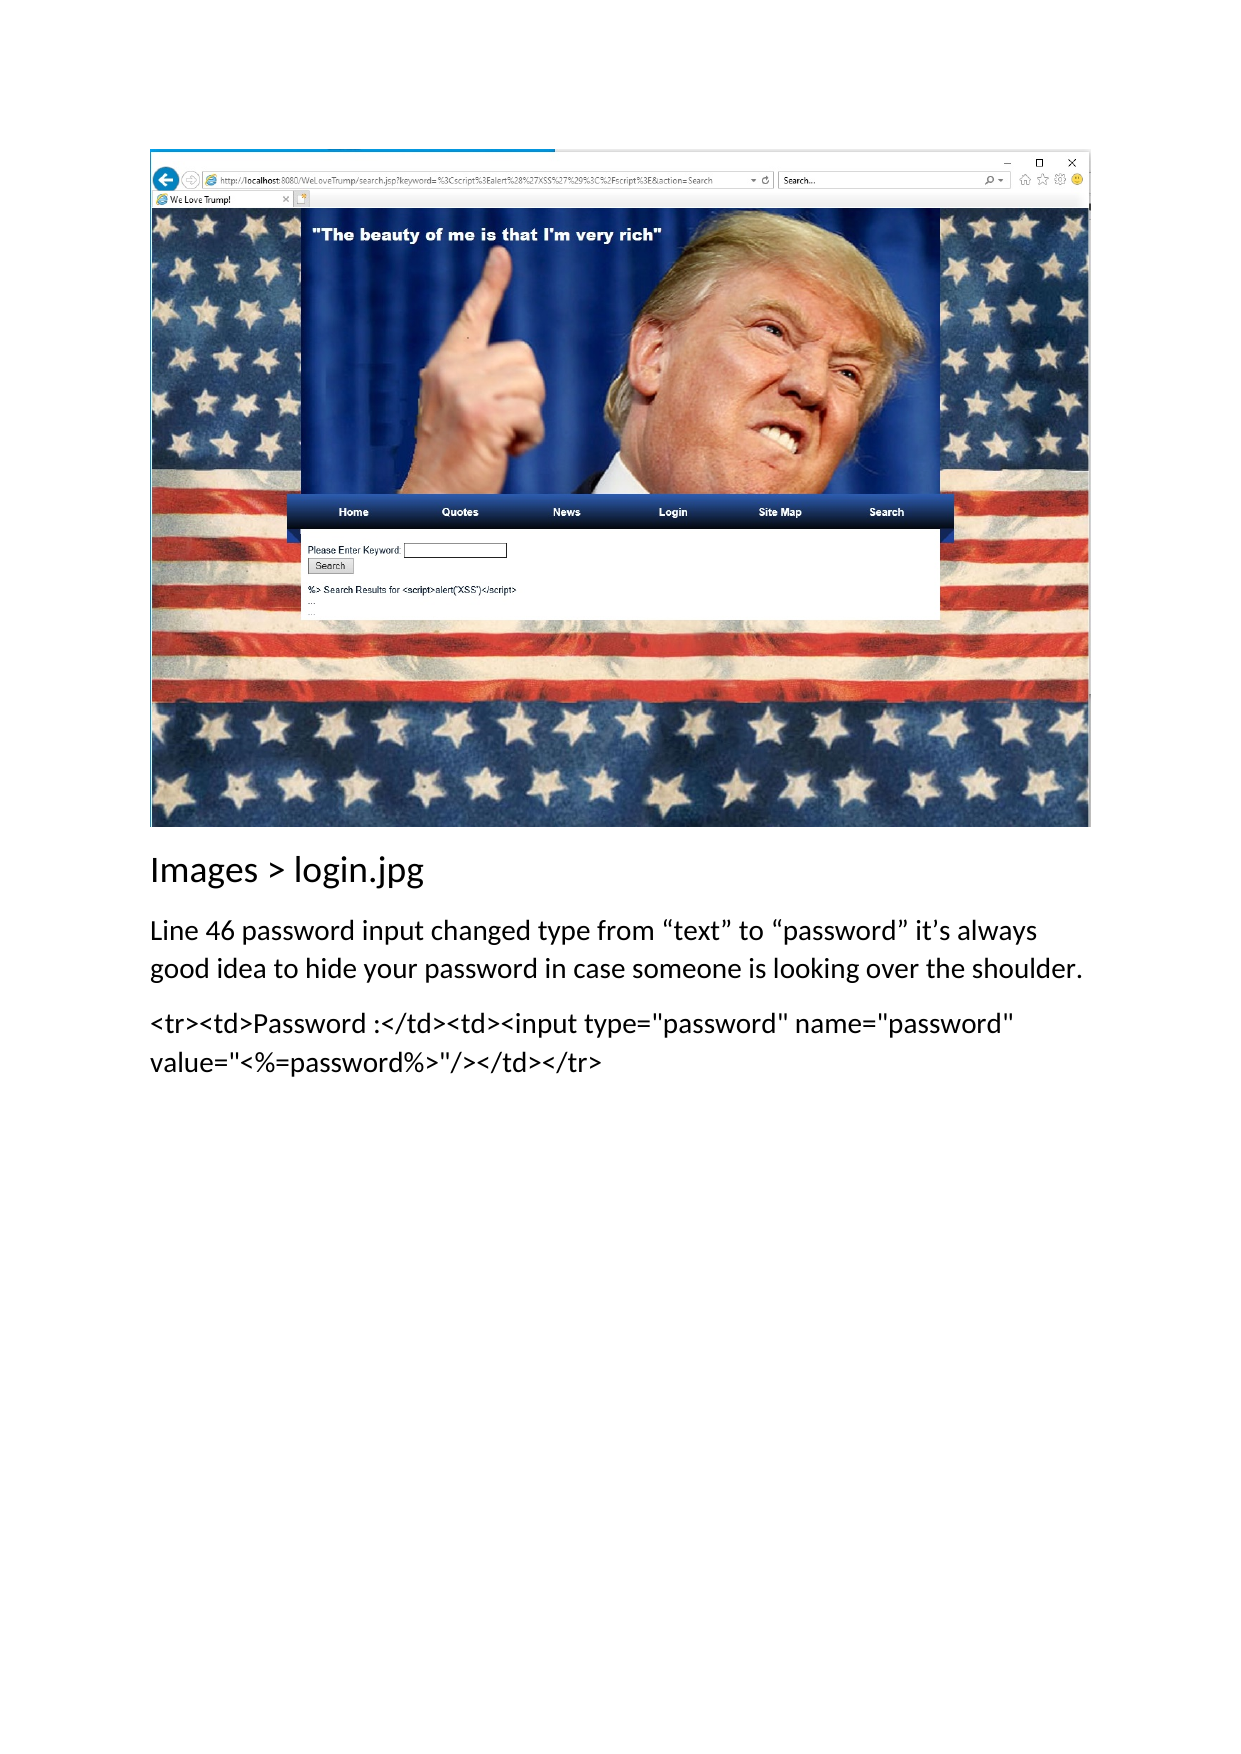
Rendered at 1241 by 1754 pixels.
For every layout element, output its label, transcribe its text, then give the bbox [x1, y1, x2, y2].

picture [150, 149, 1091, 827]
text Line 46 password input changed type from “text” to “password” it’s always good idea to hide your password in case someone is looking over the shoulder. [150, 912, 1090, 986]
text <tr><td>Password :</td><td><input type="password" name="password" value="<%=password%>"/></td></tr> [150, 1005, 1090, 1079]
text Images > login.jpg [150, 846, 1090, 891]
